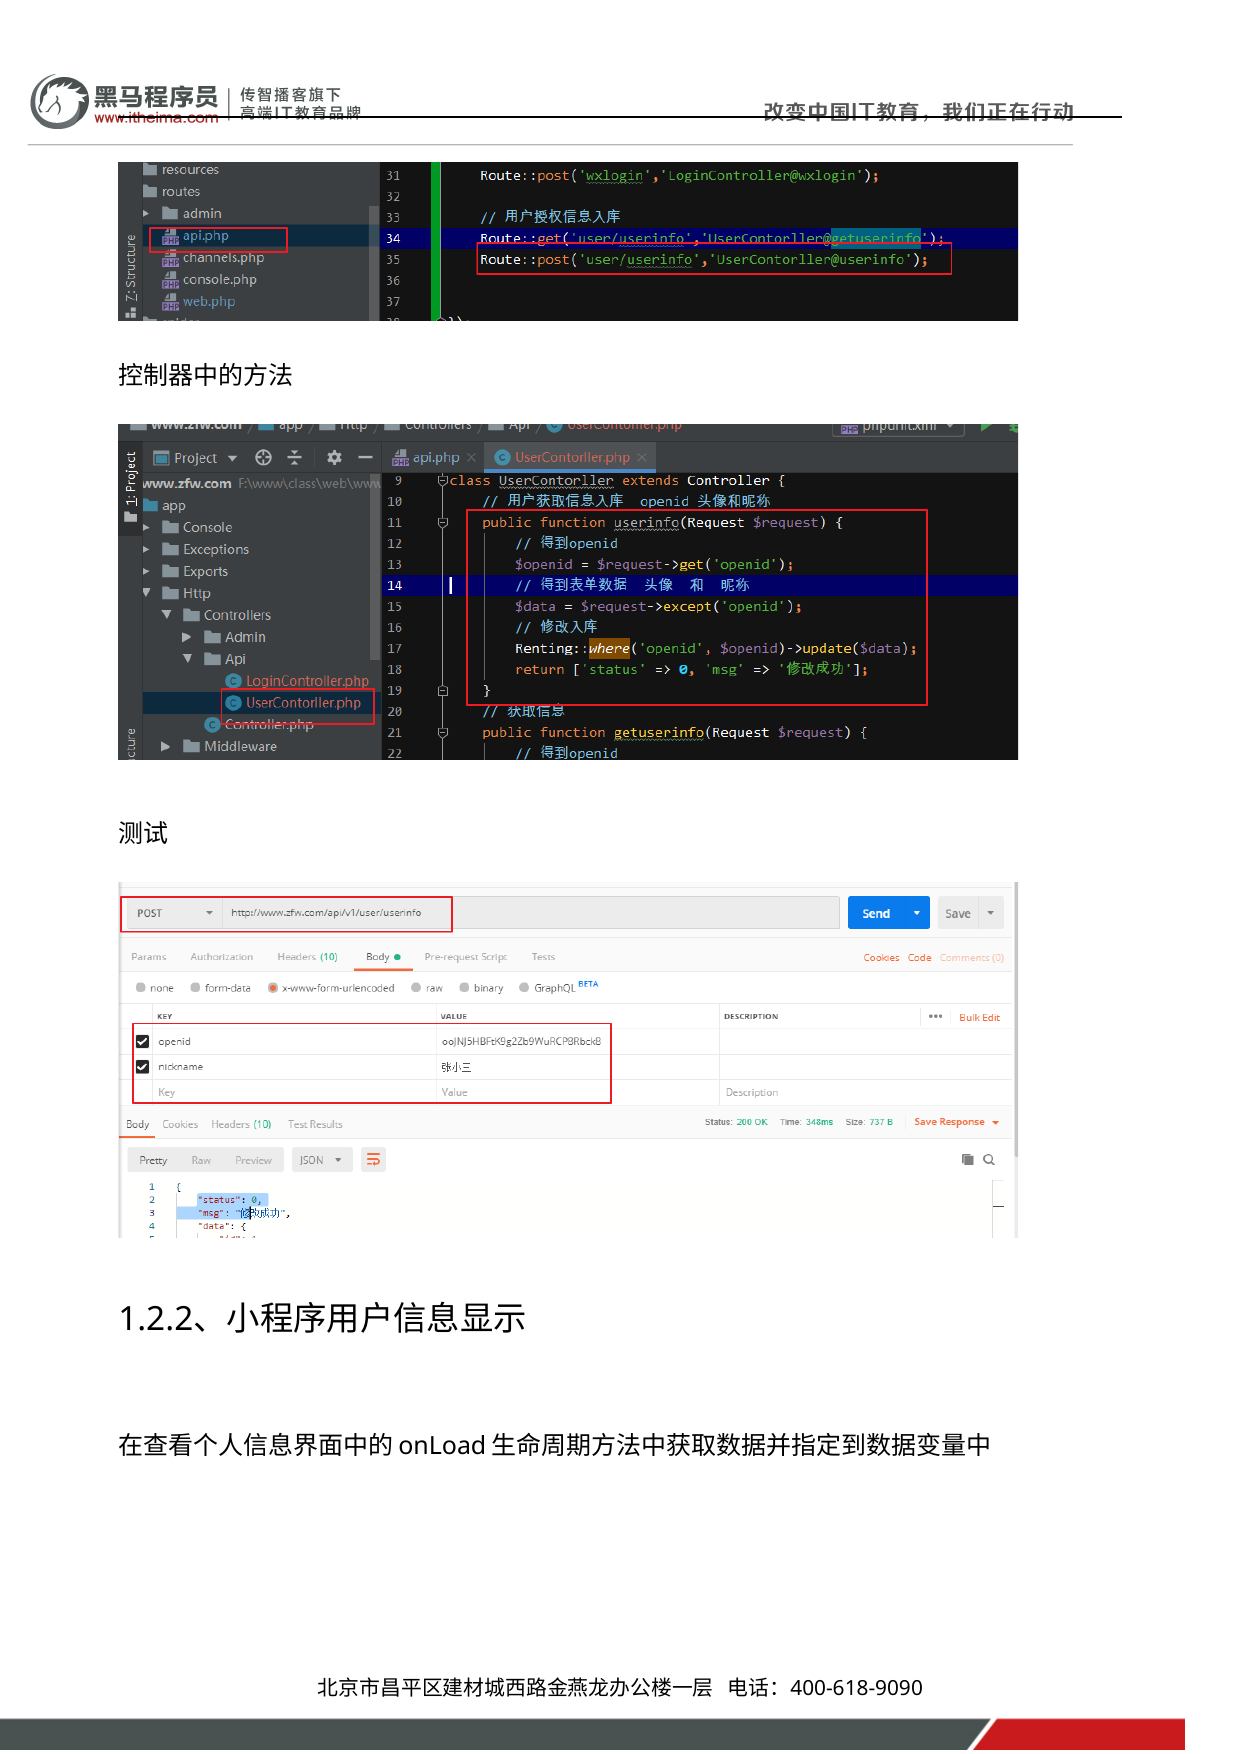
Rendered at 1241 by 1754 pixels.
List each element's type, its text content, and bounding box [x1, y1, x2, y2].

picture [0, 3, 1176, 153]
text 控制器中的方法 [118, 341, 1122, 406]
picture [0, 1659, 1186, 1750]
picture [118, 162, 1019, 321]
picture [118, 424, 1019, 760]
subtitle 1.2.2、小程序用户信息显示 [118, 1284, 1122, 1349]
picture [118, 882, 1019, 1238]
text 在查看个人信息界面中的onLoad生命周期方法中获取数据并指定到数据变量中 [118, 1411, 1122, 1476]
text 测试 [118, 799, 1122, 864]
